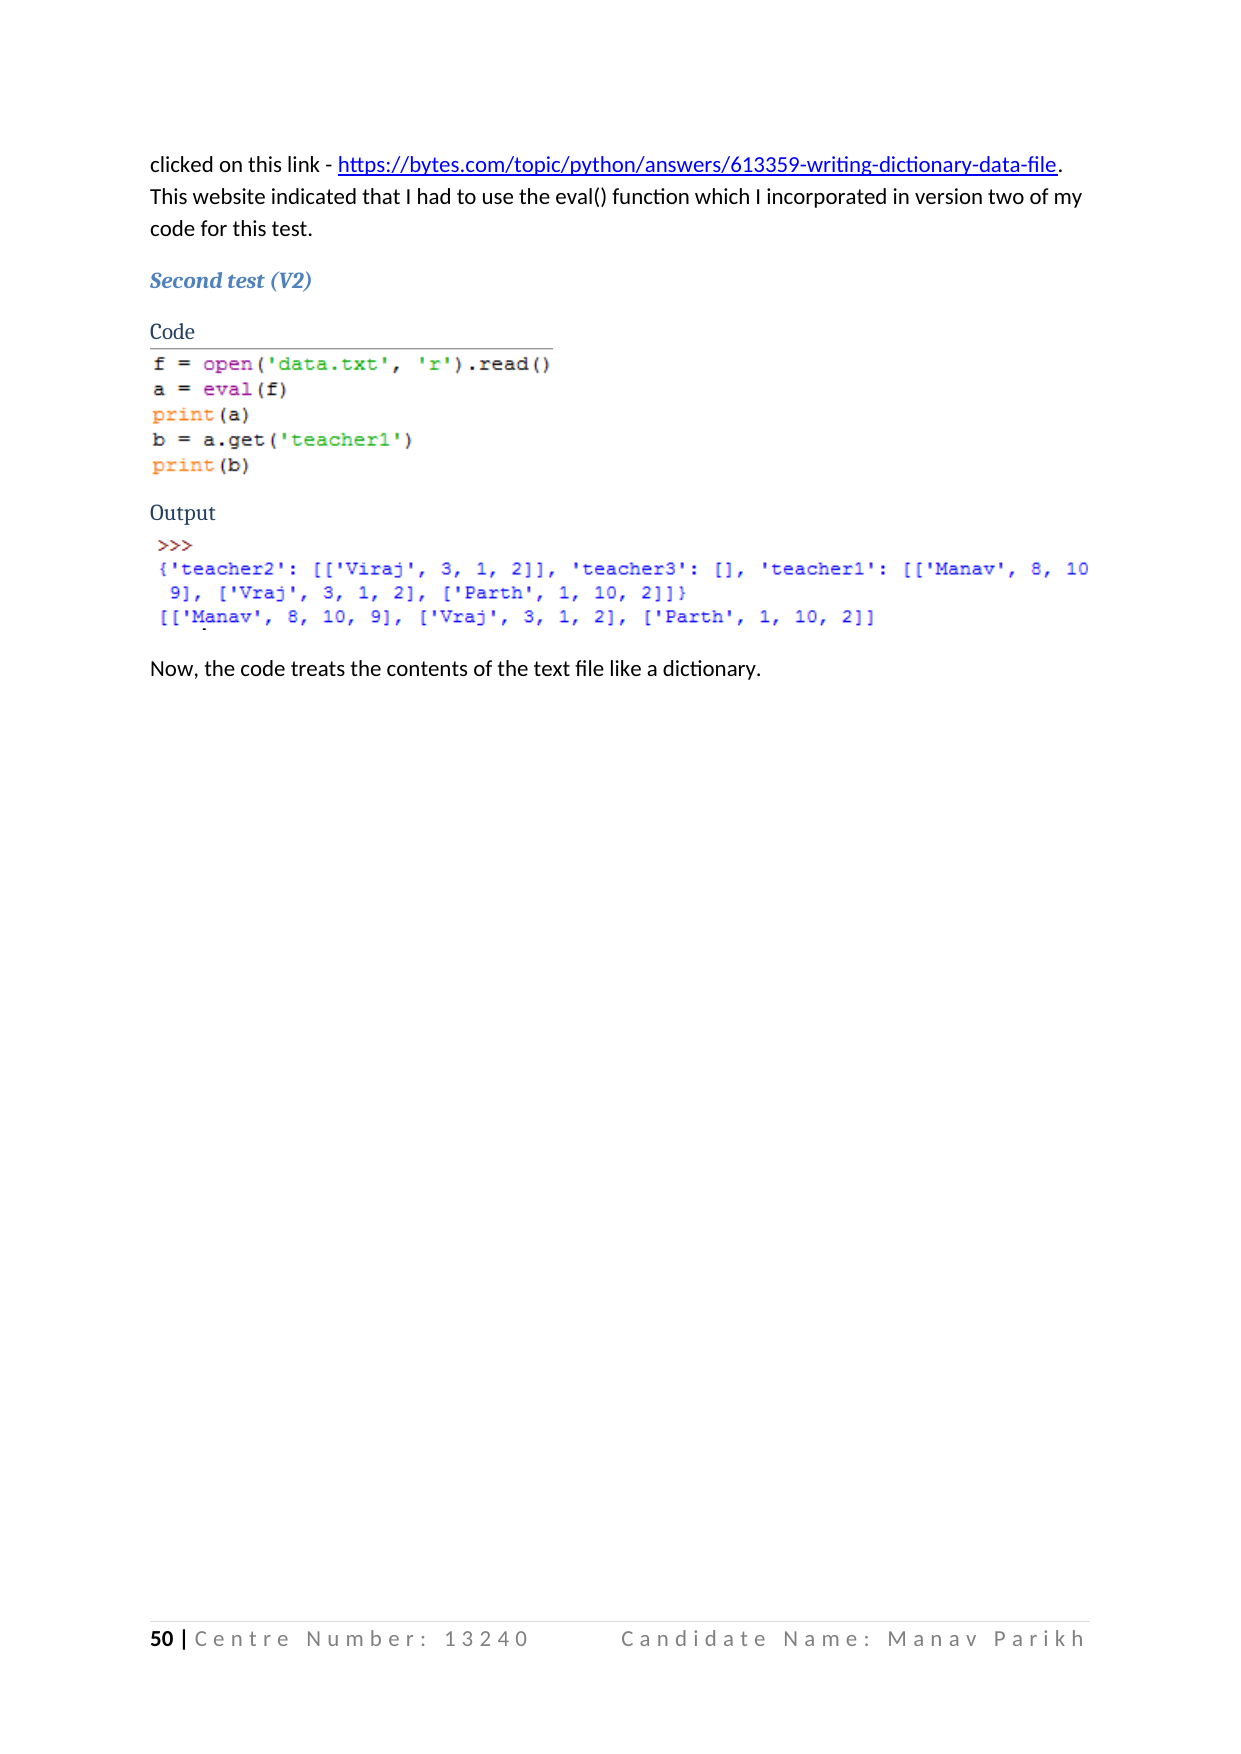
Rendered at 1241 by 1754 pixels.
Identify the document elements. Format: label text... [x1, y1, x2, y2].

subtitle Output [150, 500, 1090, 527]
text Now, the code treats the contents of the text file like a dictionary. [150, 654, 1090, 682]
subtitle Second test (V2) [150, 267, 1090, 294]
subtitle Code [150, 318, 1090, 345]
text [150, 150, 1090, 242]
picture [150, 348, 554, 476]
picture [150, 530, 1091, 630]
